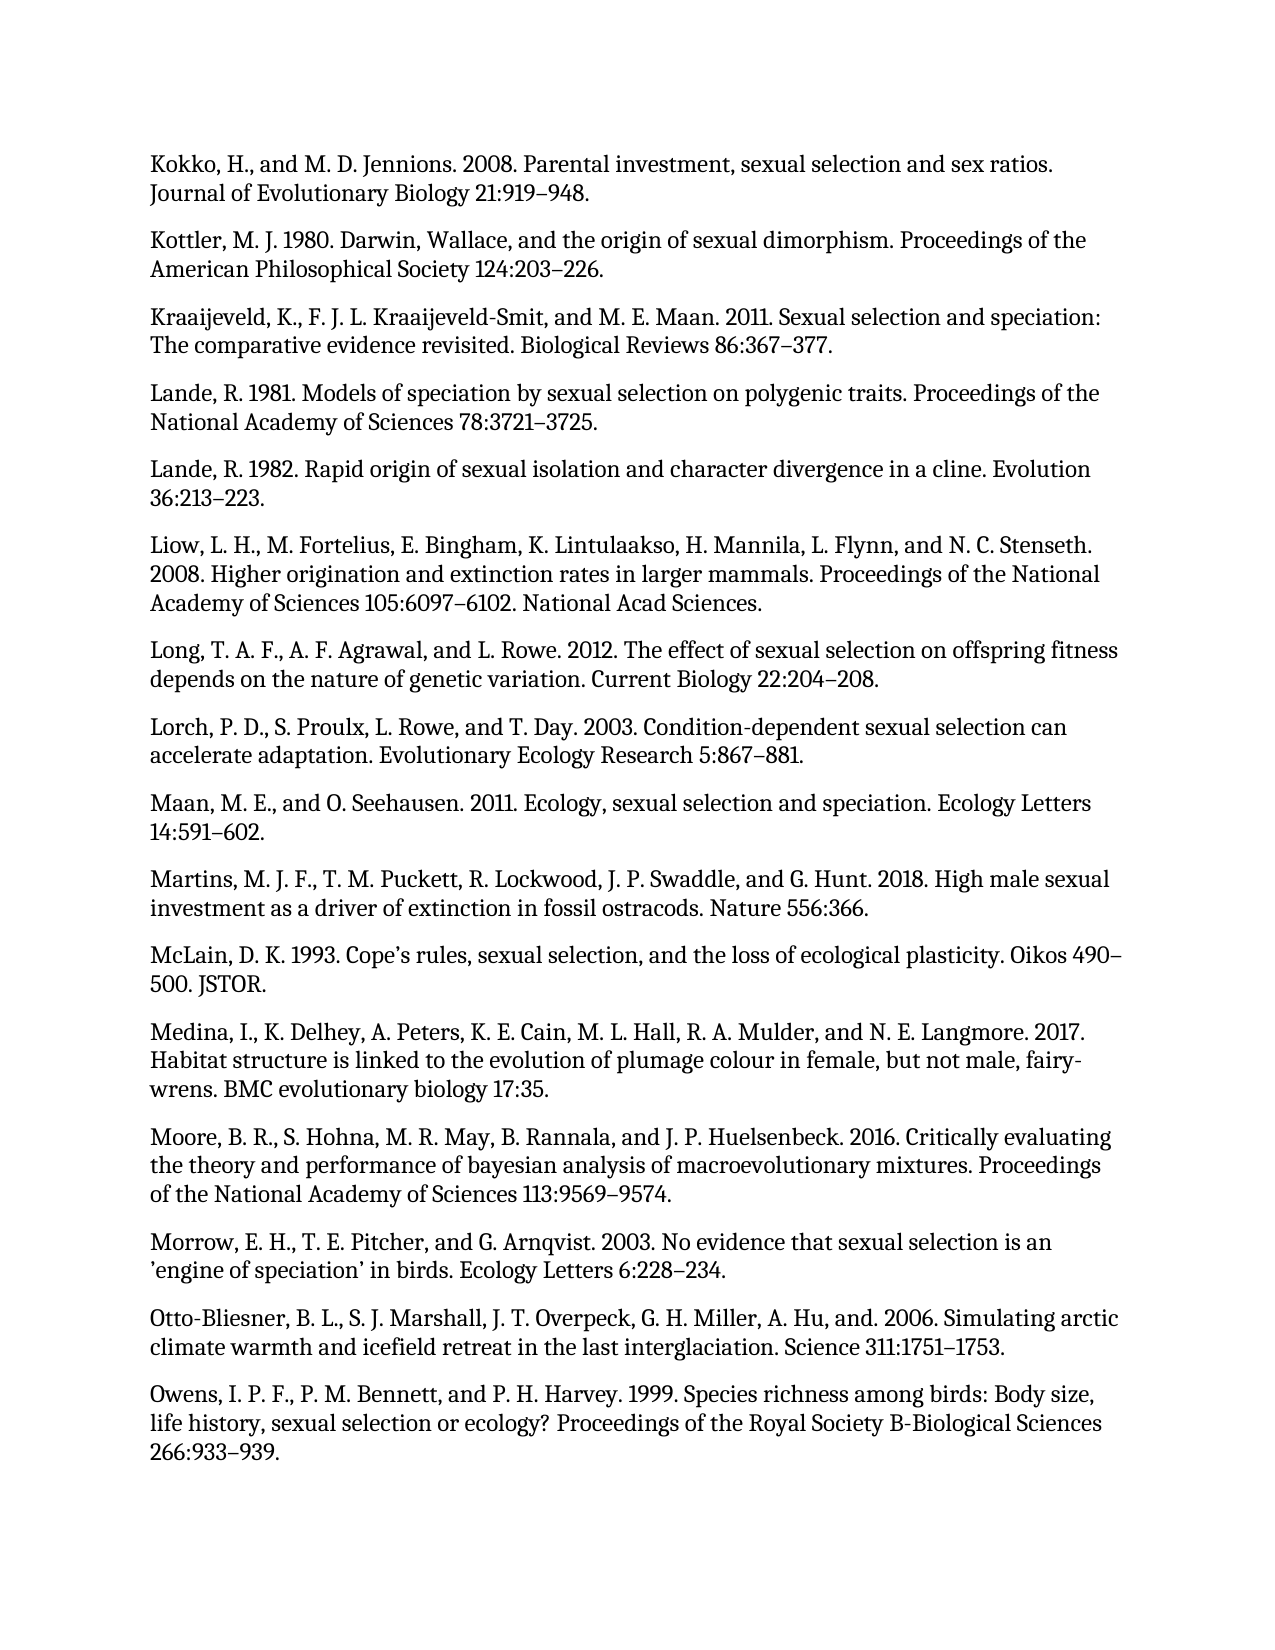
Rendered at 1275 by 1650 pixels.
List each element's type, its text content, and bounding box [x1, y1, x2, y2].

text Morrow, E. H., T. E. Pitcher, and G. Arnqvist. 2003. No evidence that sexual selection is an ’engine of speciation’ in birds. Ecology Letters 6:228–234. [150, 1227, 1125, 1285]
text Kokko, H., and M. D. Jennions. 2008. Parental investment, sexual selection and sex ratios. Journal of Evolutionary Biology 21:919–948. [150, 150, 1125, 207]
text Maan, M. E., and O. Seehausen. 2011. Ecology, sexual selection and speciation. Ecology Letters 14:591–602. [150, 789, 1125, 846]
text Moore, B. R., S. Hohna, M. R. May, B. Rannala, and J. P. Huelsenbeck. 2016. Critically evaluating the theory and performance of bayesian analysis of macroevolutionary mixtures. Proceedings of the National Academy of Sciences 113:9569–9574. [150, 1122, 1125, 1209]
text Lande, R. 1981. Models of speciation by sexual selection on polygenic traits. Proceedings of the National Academy of Sciences 78:3721–3725. [150, 379, 1125, 436]
text Kottler, M. J. 1980. Darwin, Wallace, and the origin of sexual dimorphism. Proceedings of the American Philosophical Society 124:203–226. [150, 226, 1125, 284]
text Long, T. A. F., A. F. Agrawal, and L. Rowe. 2012. The effect of sexual selection on offspring fitness depends on the nature of genetic variation. Current Biology 22:204–208. [150, 636, 1125, 694]
text Owens, I. P. F., P. M. Bennett, and P. H. Harvey. 1999. Species richness among birds: Body size, life history, sexual selection or ecology? Proceedings of the Royal Society B-Biological Sciences 266:933–939. [150, 1380, 1125, 1466]
text McLain, D. K. 1993. Cope’s rules, sexual selection, and the loss of ecological plasticity. Oikos 490–500. JSTOR. [150, 941, 1125, 999]
text Otto-Bliesner, B. L., S. J. Marshall, J. T. Overpeck, G. H. Miller, A. Hu, and. 2006. Simulating arctic climate warmth and icefield retreat in the last interglaciation. Science 311:1751–1753. [150, 1304, 1125, 1361]
text Liow, L. H., M. Fortelius, E. Bingham, K. Lintulaakso, H. Mannila, L. Flynn, and N. C. Stenseth. 2008. Higher origination and extinction rates in larger mammals. Proceedings of the National Academy of Sciences 105:6097–6102. National Acad Sciences. [150, 531, 1125, 617]
text Lande, R. 1982. Rapid origin of sexual isolation and character divergence in a cline. Evolution 36:213–223. [150, 455, 1125, 512]
text Kraaijeveld, K., F. J. L. Kraaijeveld-Smit, and M. E. Maan. 2011. Sexual selection and speciation: The comparative evidence revisited. Biological Reviews 86:367–377. [150, 302, 1125, 360]
text Medina, I., K. Delhey, A. Peters, K. E. Cain, M. L. Hall, R. A. Mulder, and N. E. Langmore. 2017. Habitat structure is linked to the evolution of plumage colour in female, but not male, fairy-wrens. BMC evolutionary biology 17:35. [150, 1017, 1125, 1104]
text Martins, M. J. F., T. M. Puckett, R. Lockwood, J. P. Swaddle, and G. Hunt. 2018. High male sexual investment as a driver of extinction in fossil ostracods. Nature 556:366. [150, 865, 1125, 922]
text Lorch, P. D., S. Proulx, L. Rowe, and T. Day. 2003. Condition-dependent sexual selection can accelerate adaptation. Evolutionary Ecology Research 5:867–881. [150, 712, 1125, 770]
